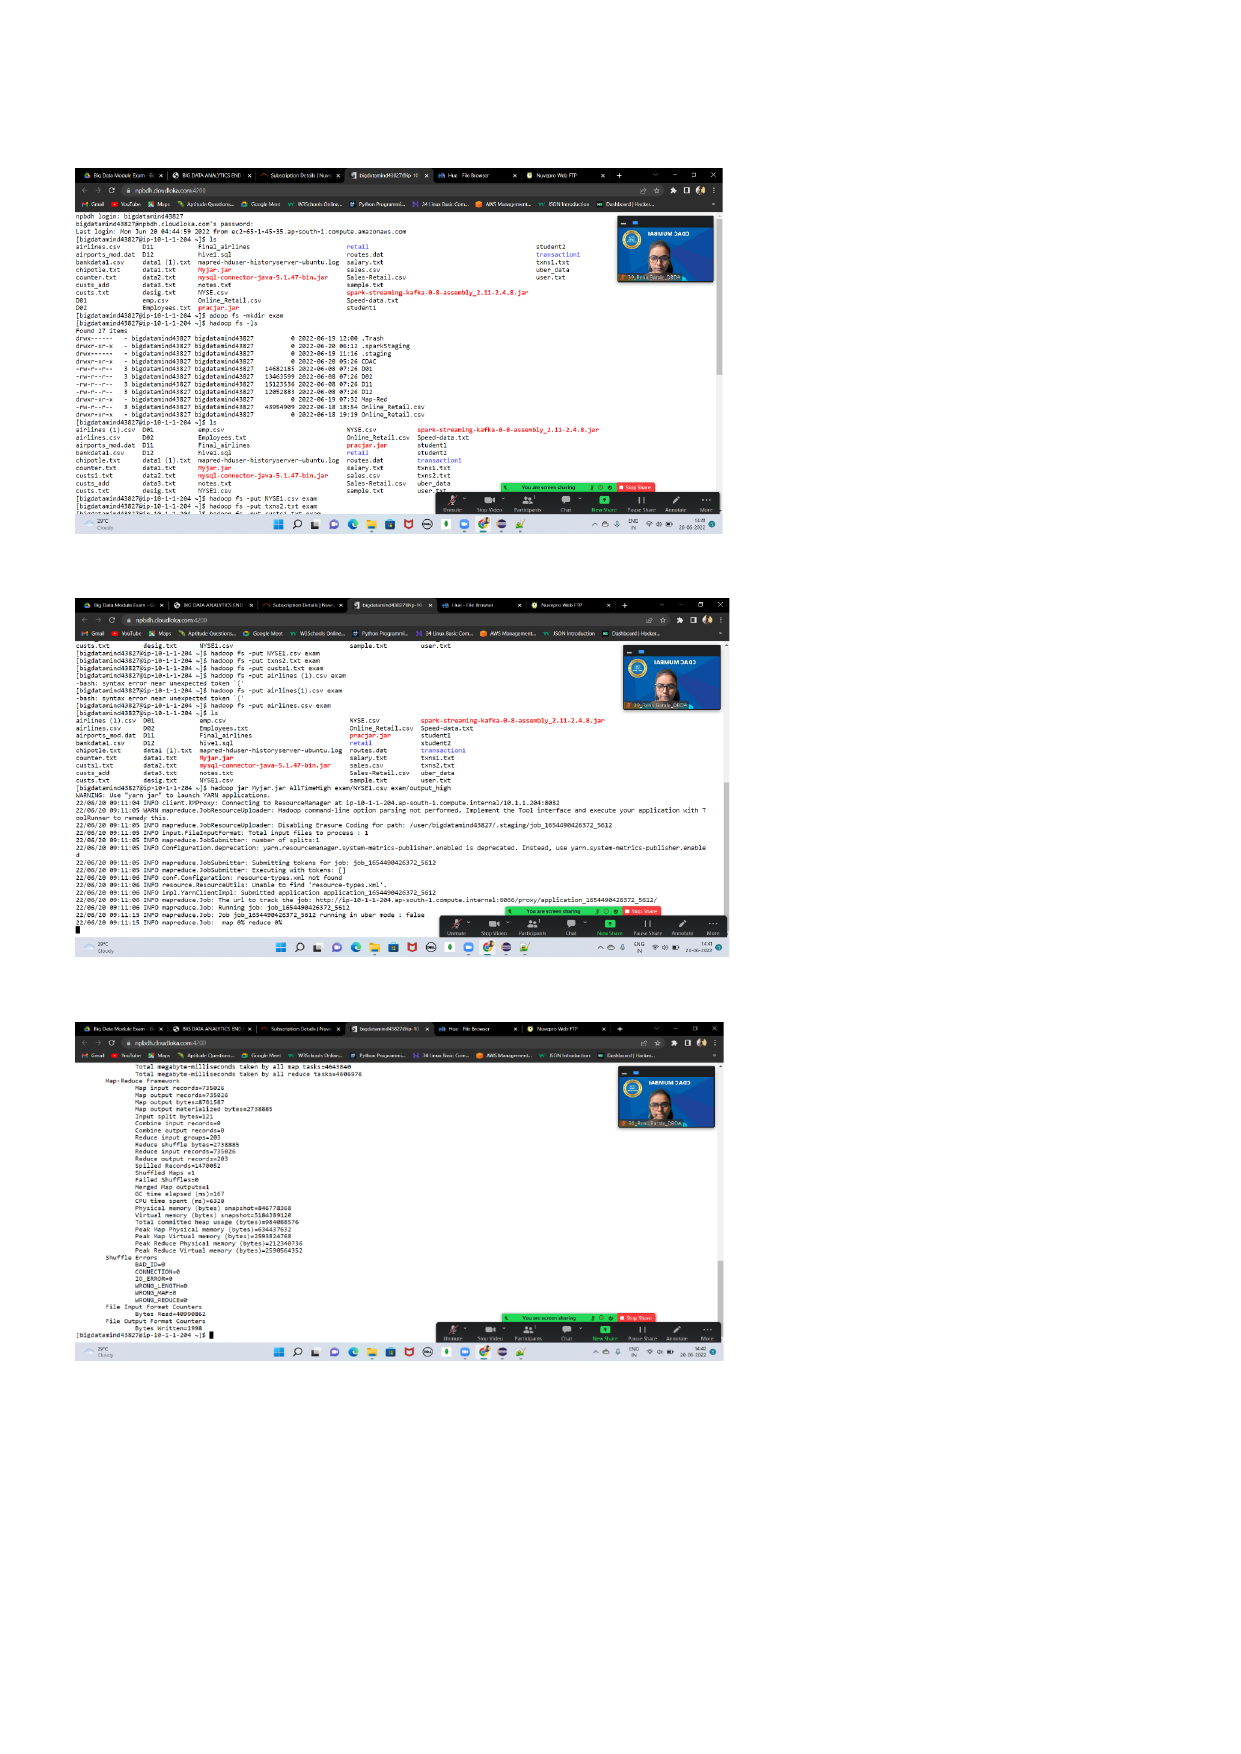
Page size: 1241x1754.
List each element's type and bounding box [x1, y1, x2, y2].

picture [75, 598, 730, 957]
picture [75, 1022, 724, 1361]
picture [75, 168, 723, 534]
